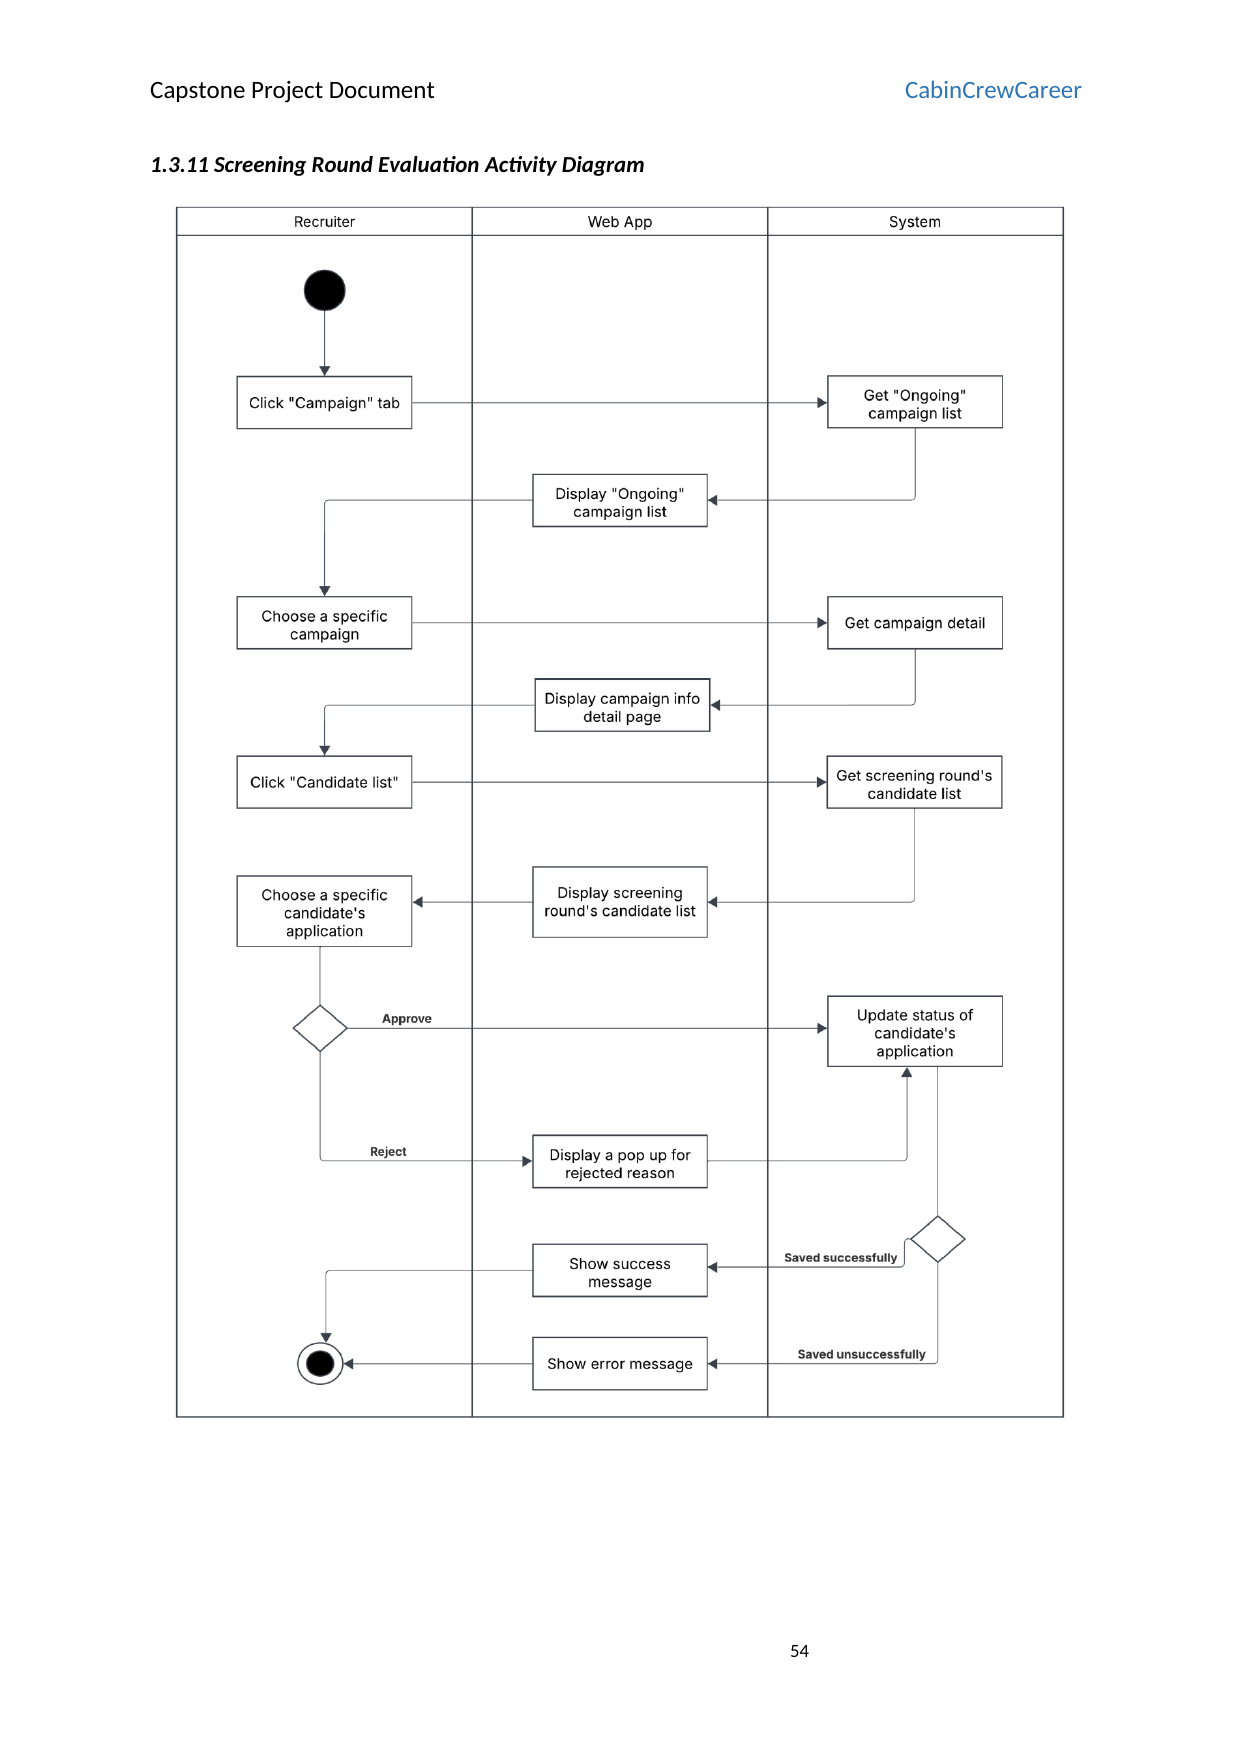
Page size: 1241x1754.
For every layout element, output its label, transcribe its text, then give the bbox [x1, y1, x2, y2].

subtitle 1.3.11 Screening Round Evaluation Activity Diagram [150, 150, 1090, 178]
picture [150, 180, 1090, 1444]
